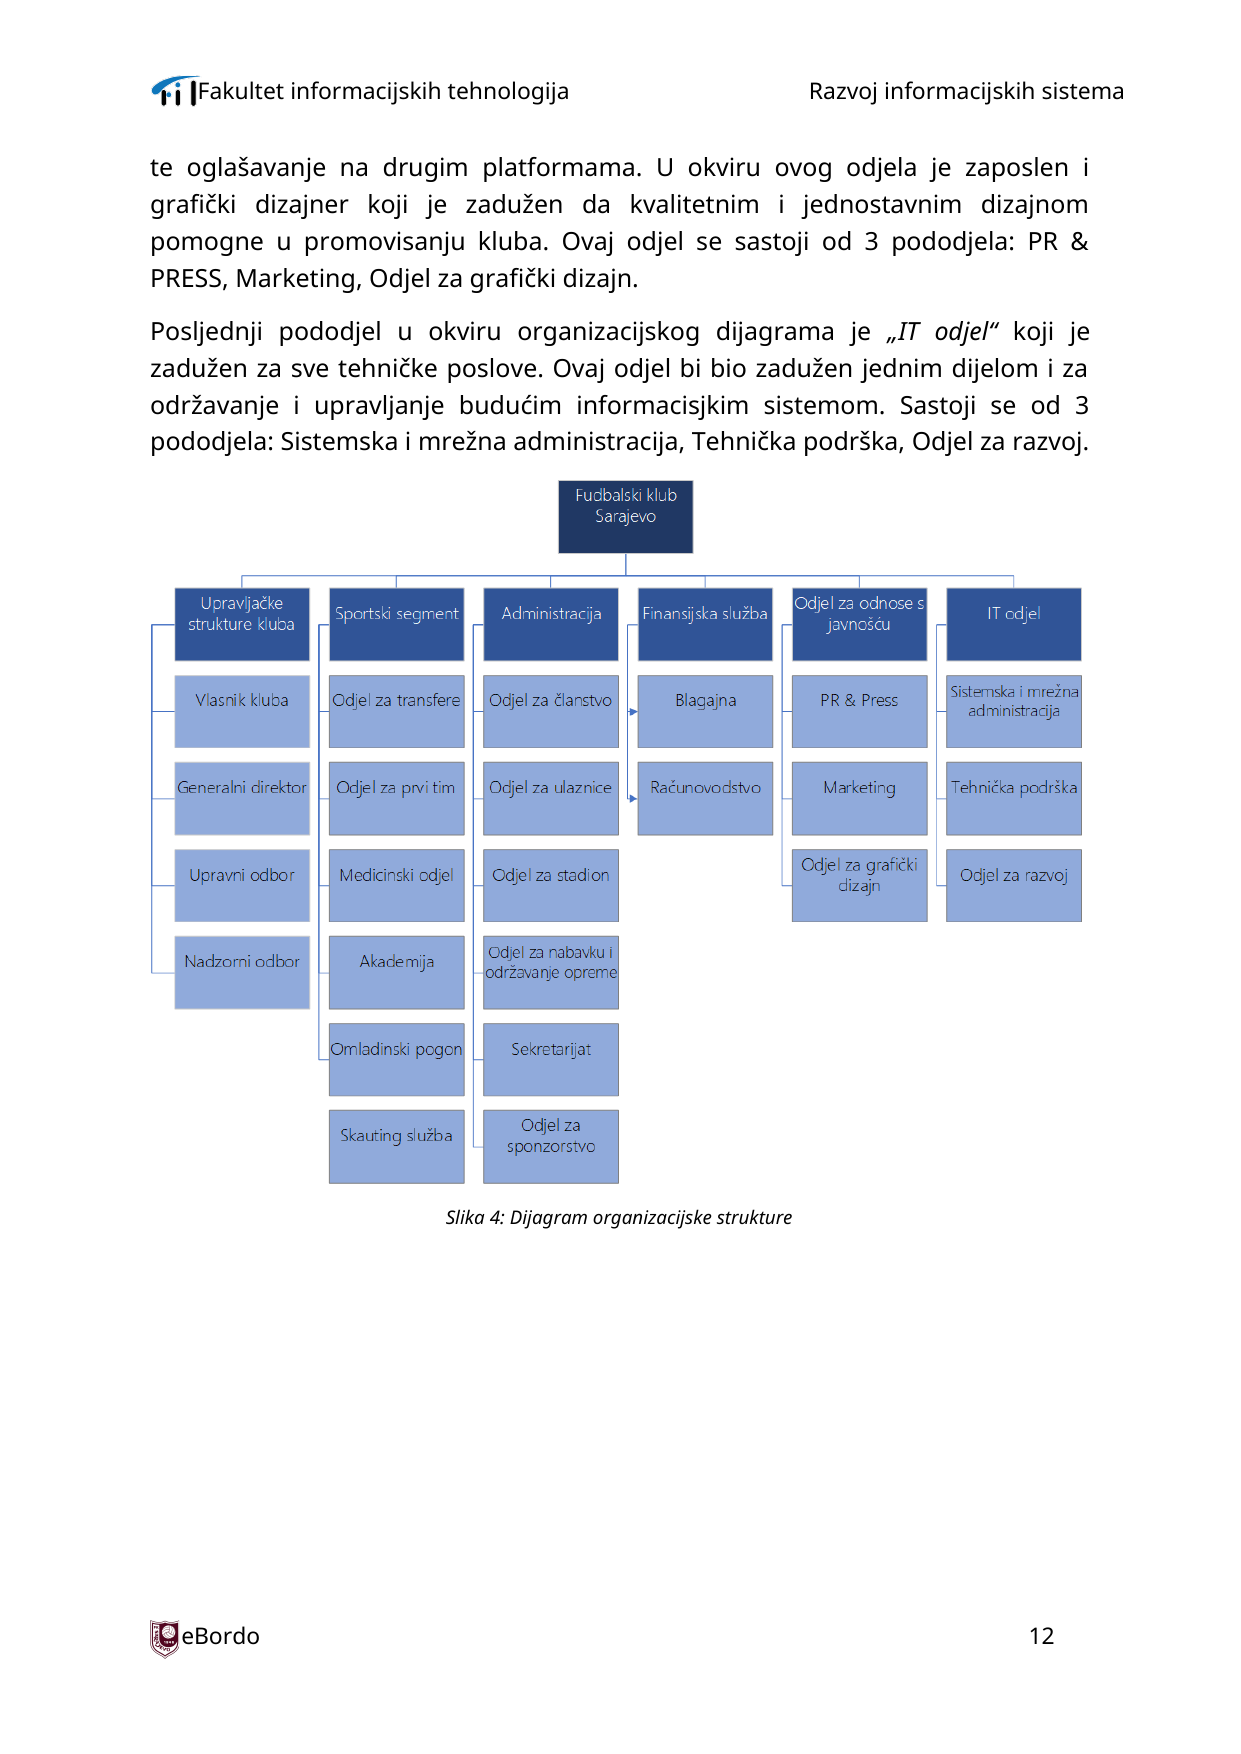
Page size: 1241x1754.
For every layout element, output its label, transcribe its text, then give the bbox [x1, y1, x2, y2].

text Posljednji pododjel u okviru organizacijskog dijagrama je „IT odjel“ koji je zadužen za sve tehničke poslove. Ovaj odjel bi bio zadužen jednim dijelom i za održavanje i upravljanje budućim informacisjkim sistemom. Sastoji se od 3 pododjela: Sistemska i mrežna administracija, Tehnička podrška, Odjel za razvoj. [150, 314, 1090, 458]
picture [150, 75, 202, 107]
picture [150, 1620, 180, 1659]
picture [150, 477, 1091, 1186]
text Slika 4: Dijagram organizacijske strukture [150, 1205, 1090, 1230]
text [150, 150, 1090, 294]
